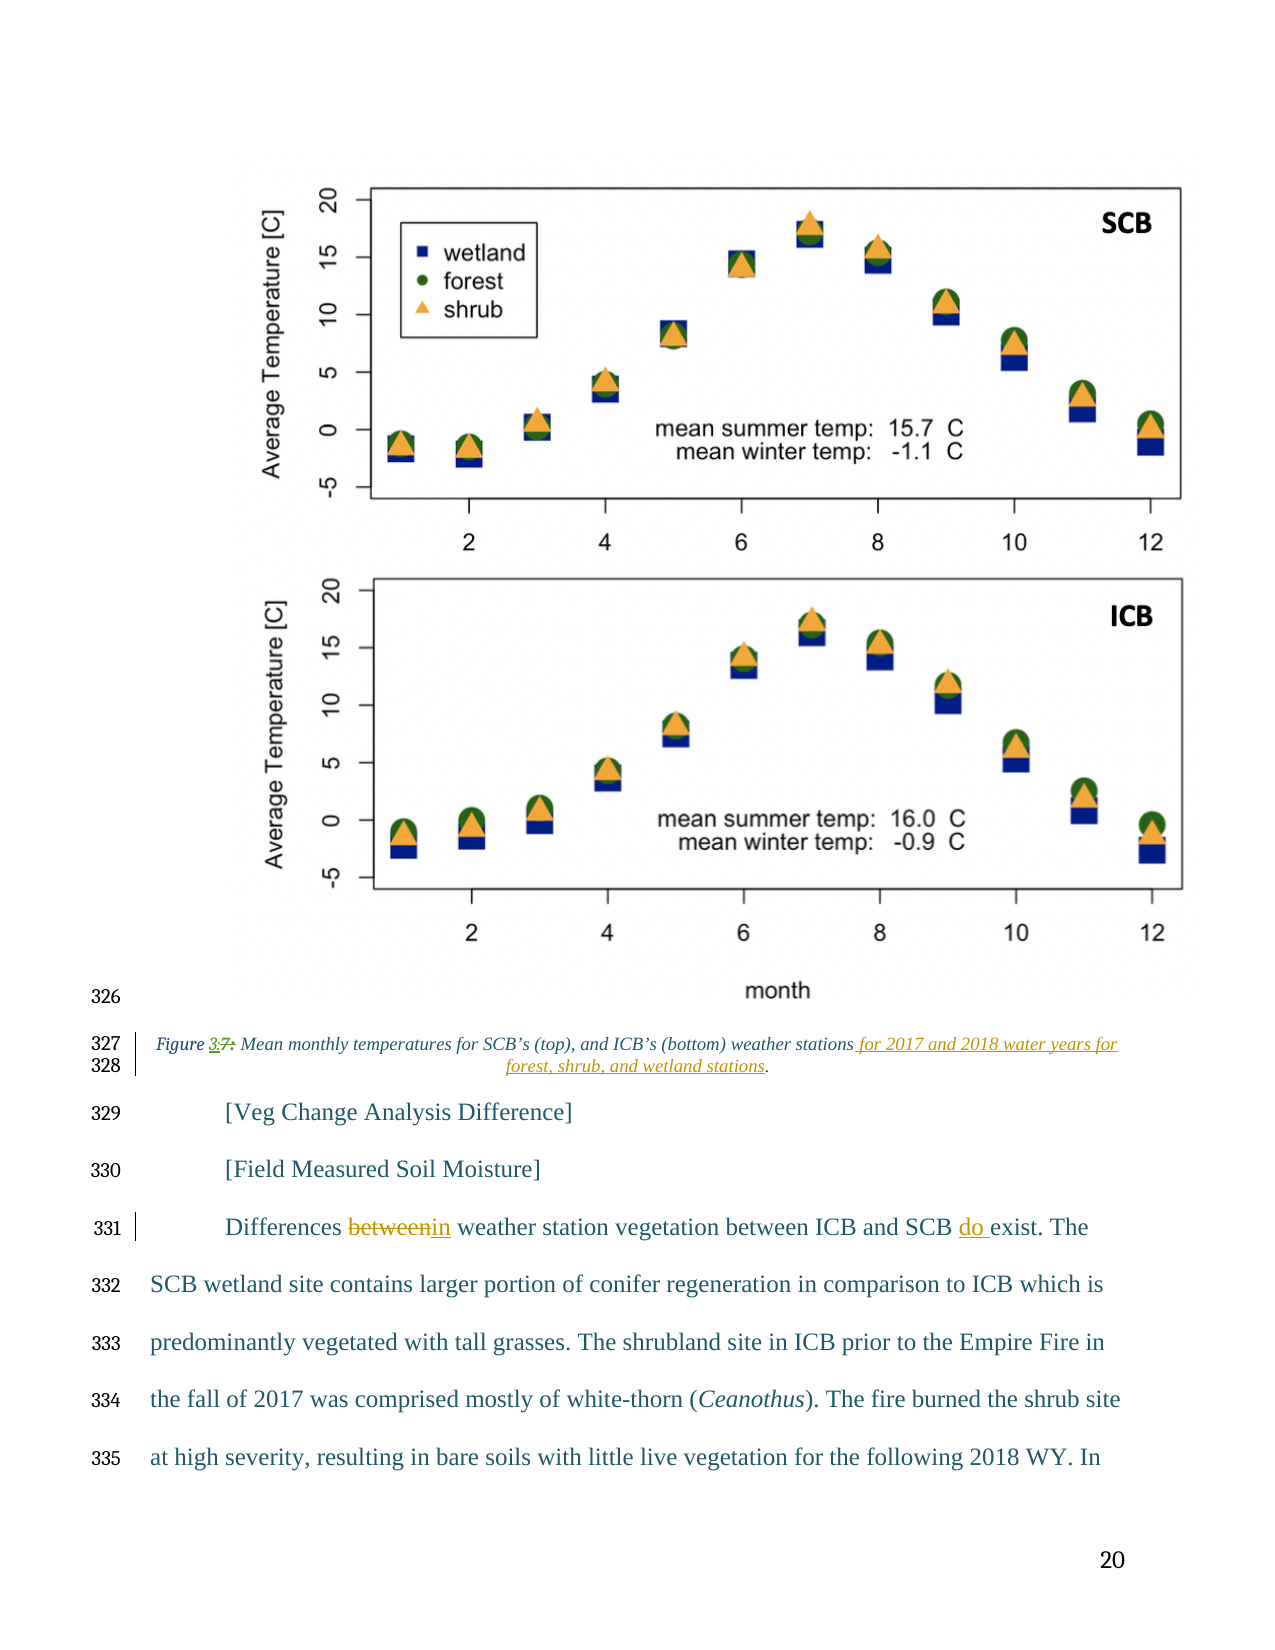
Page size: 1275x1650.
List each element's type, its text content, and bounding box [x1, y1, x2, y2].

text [150, 1212, 1125, 1471]
text [Veg Change Analysis Difference] [150, 1097, 1125, 1126]
text [Field Measured Soil Moisture] [150, 1154, 1125, 1183]
picture [225, 150, 1200, 1004]
text Figure Mean monthly temperatures for SCB’s (top), and ICB’s (bottom) weather stations. [150, 1032, 1125, 1076]
